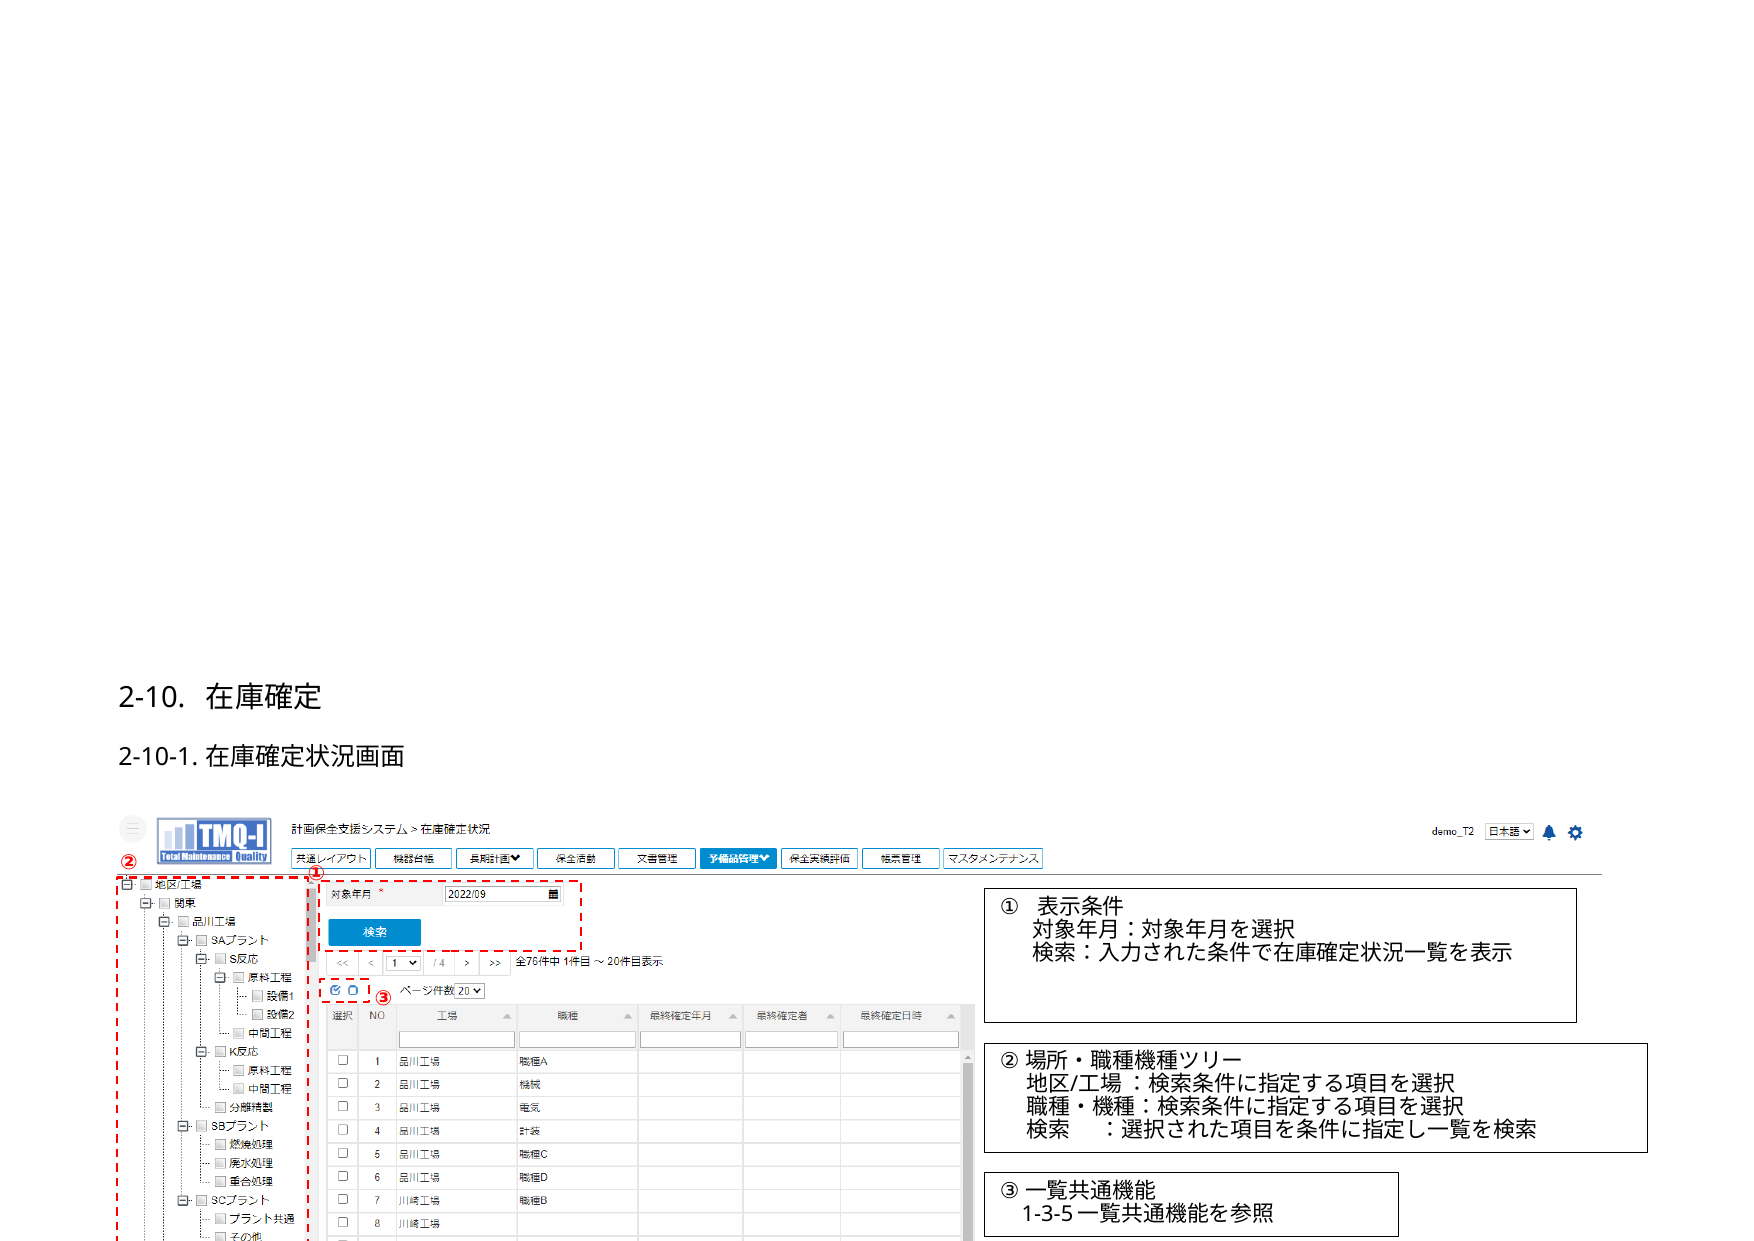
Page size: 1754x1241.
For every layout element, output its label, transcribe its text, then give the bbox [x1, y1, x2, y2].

subtitle 在庫確定 [118, 665, 1695, 724]
picture [117, 813, 1602, 1241]
subtitle 在庫確定状況画面 [118, 724, 1695, 784]
